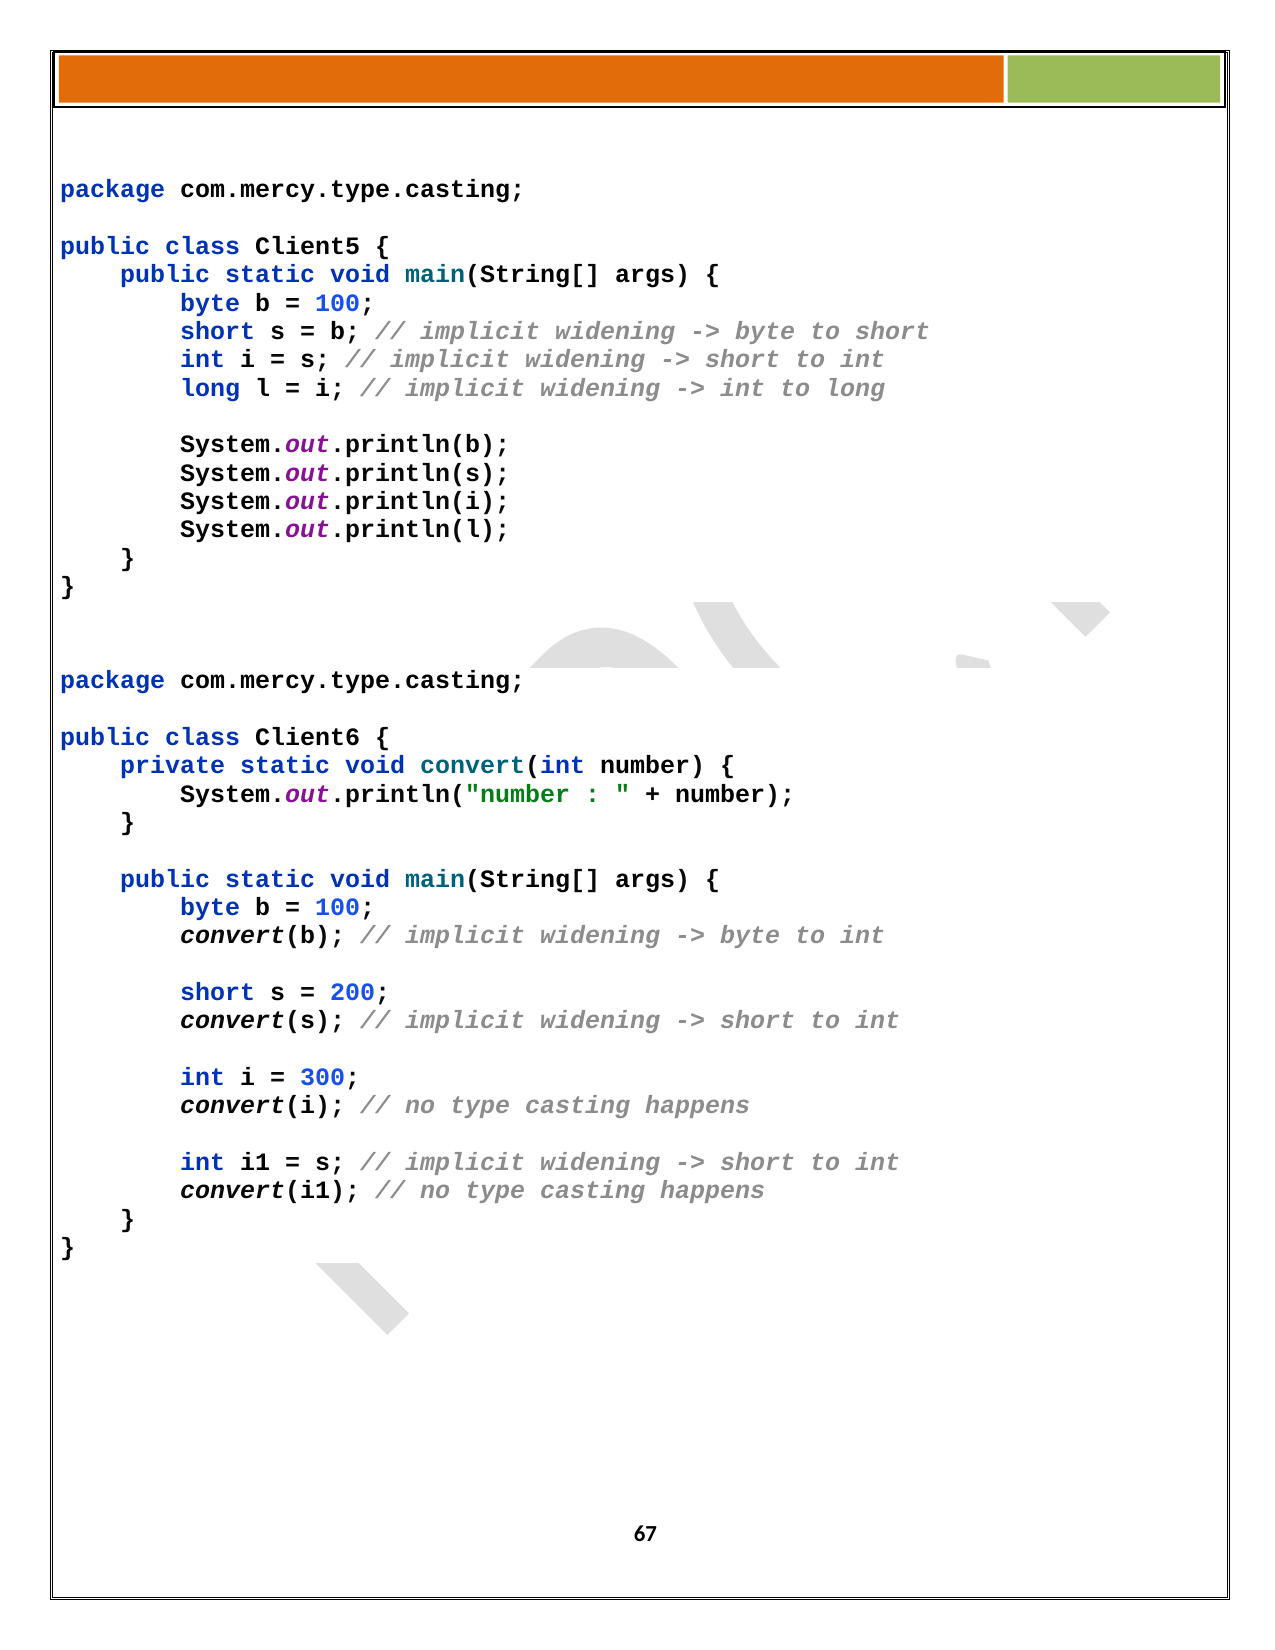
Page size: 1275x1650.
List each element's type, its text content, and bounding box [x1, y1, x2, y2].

text package com.mercy.type.casting; public class Client6 { private static void convert(int number) { System.out.println("number : " + number); } public static void main(String[] args) { byte b = 100; convert(b); // implicit widening -> byte to int short s = 200; convert(s); // implicit widening -> short to int int i = 300; convert(i); // no type casting happens int i1 = s; // implicit widening -> short to int convert(i1); // no type casting happens } } [60, 668, 1227, 1263]
text package com.mercy.type.casting; public class Client5 { public static void main(String[] args) { byte b = 100; short s = b; // implicit widening -> byte to short int i = s; // implicit widening -> short to int long l = i; // implicit widening -> int to long System.out.println(b); System.out.println(s); System.out.println(i); System.out.println(l); } } [60, 177, 1227, 602]
